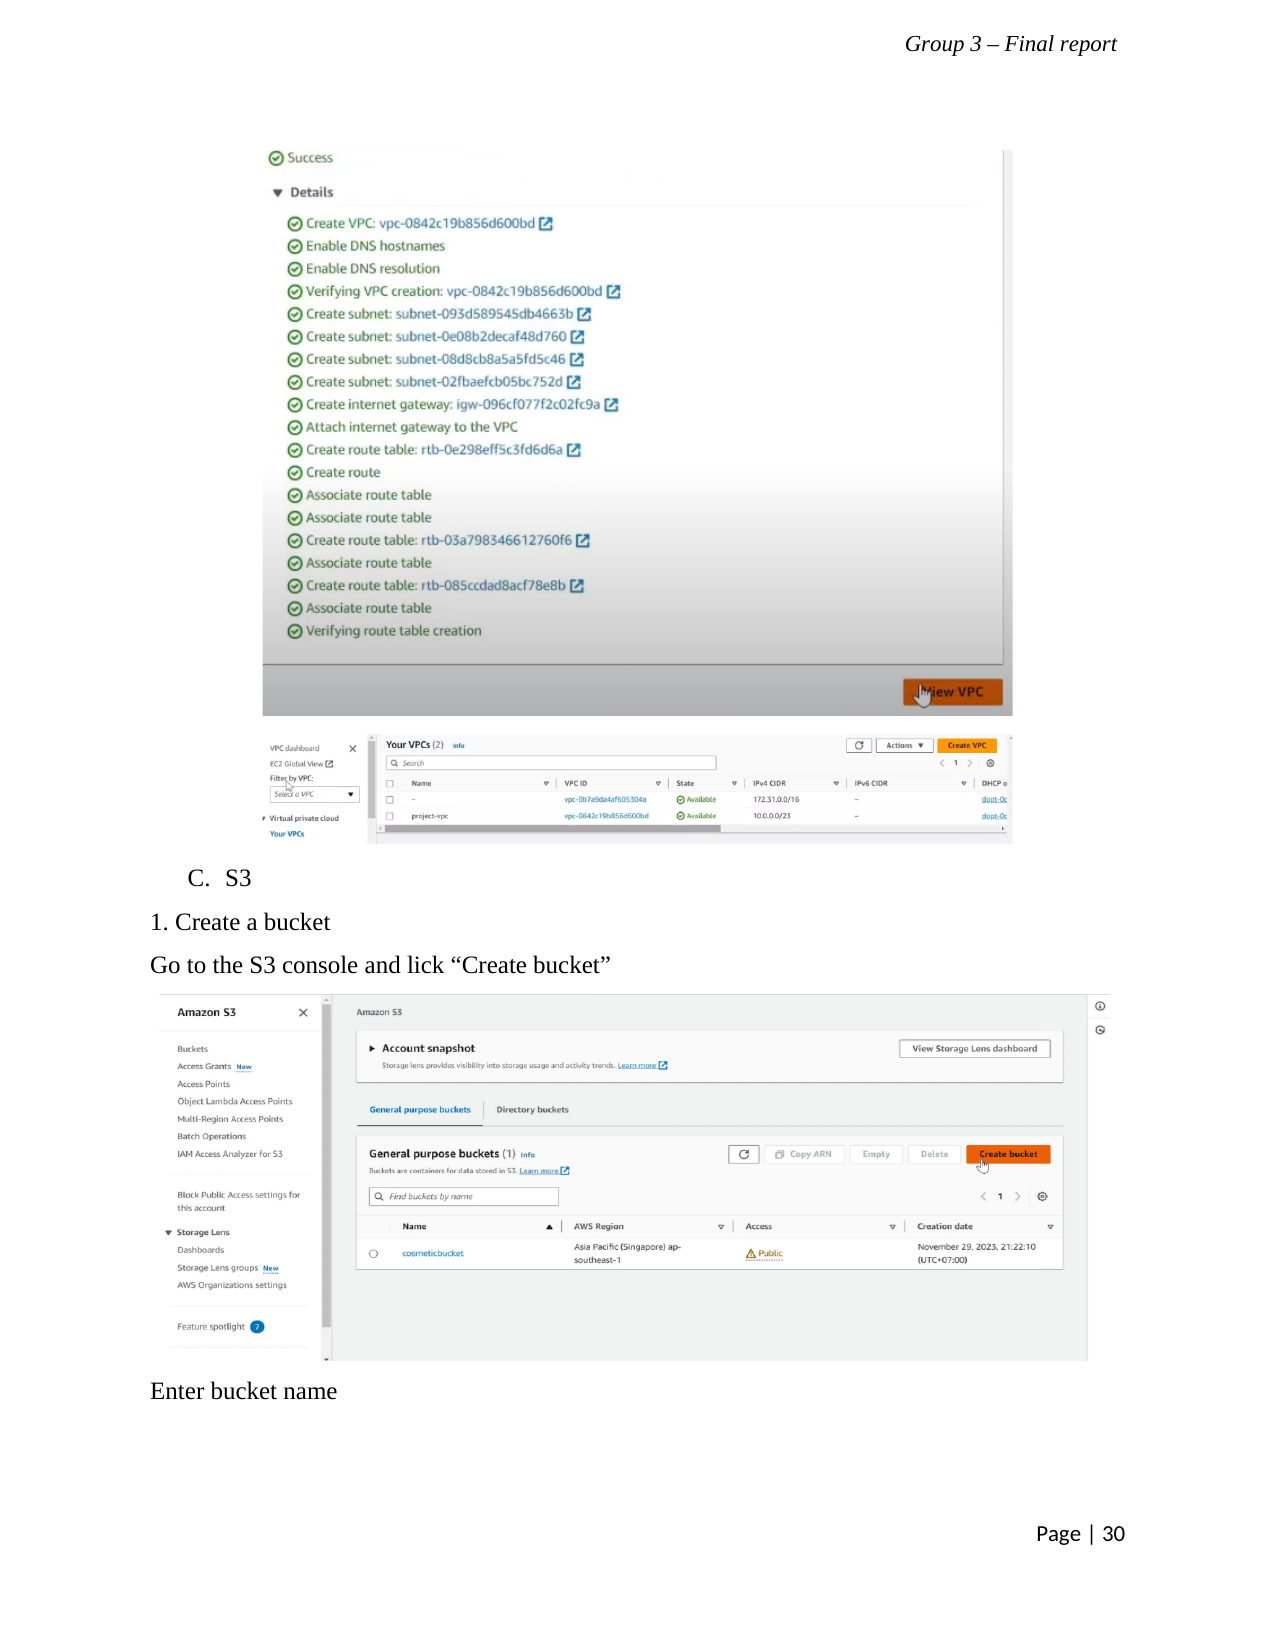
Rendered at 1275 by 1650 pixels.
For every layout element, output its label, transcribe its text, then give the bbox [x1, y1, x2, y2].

text Go to the S3 console and lick “Create bucket” [150, 951, 1119, 979]
picture [262, 150, 1013, 716]
text Enter bucket name [150, 1376, 1119, 1405]
list S3 [187, 863, 1119, 891]
picture [262, 734, 1013, 844]
text 1. Create a bucket [150, 907, 1119, 935]
picture [159, 994, 1110, 1361]
